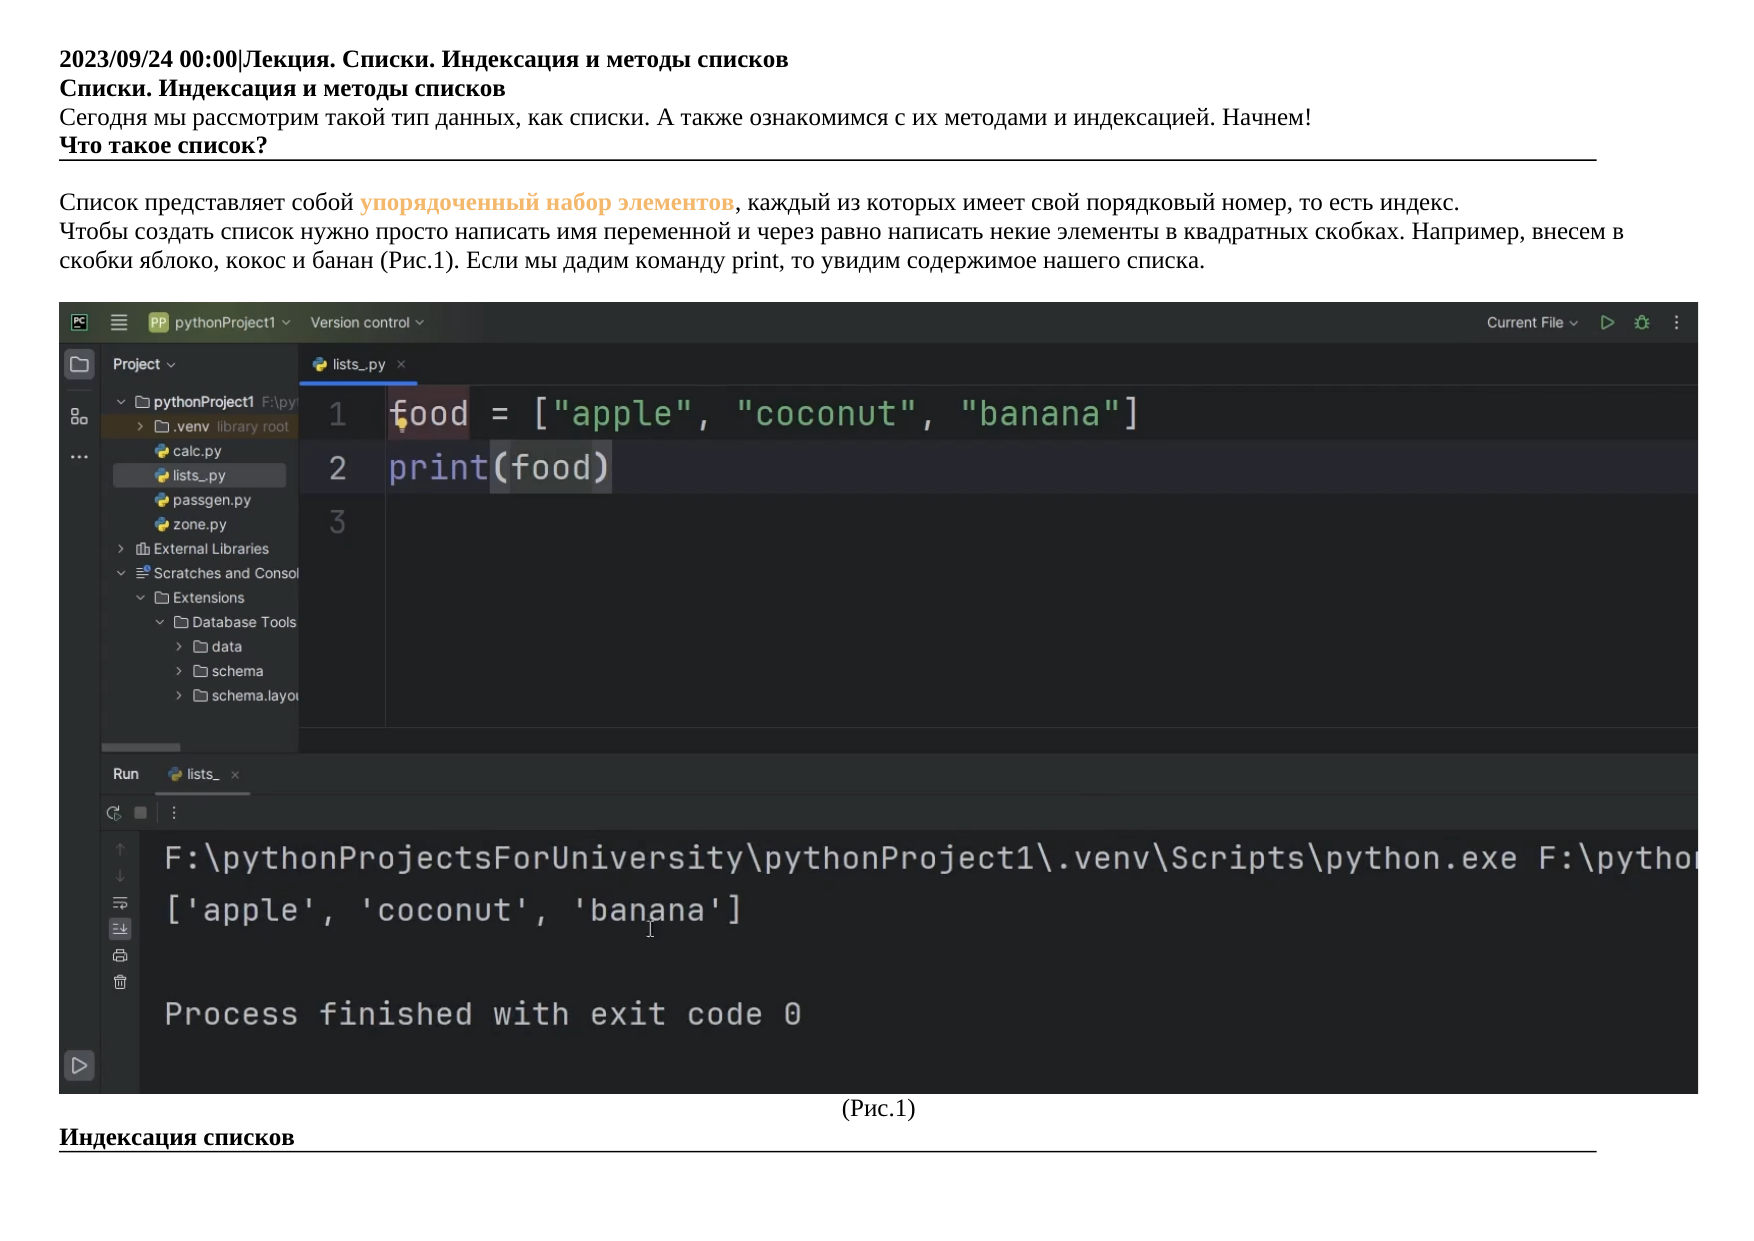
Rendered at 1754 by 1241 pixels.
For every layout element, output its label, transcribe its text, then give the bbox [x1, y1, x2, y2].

text (Рис.1) [59, 1094, 1698, 1122]
text Чтобы создать список нужно просто написать имя переменной и через равно написать некие элементы в квадратных скобках. Например, внесем в скобки яблоко, кокос и банан (Рис.1). Если мы дадим команду print, то увидим содержимое нашего списка. [59, 216, 1698, 274]
subtitle Индексация списков [59, 1122, 1698, 1151]
subtitle Что такое список? [59, 131, 1698, 159]
text Сегодня мы рассмотрим такой тип данных, как списки. А также ознакомимся с их методами и индексацией. Начнем! [59, 102, 1698, 131]
text 2023/09/24 00:00|Лекция. Списки. Индексация и методы списков [59, 44, 1698, 73]
picture [59, 302, 1699, 1094]
text Список представляет собой упорядоченный набор элементов, каждый из которых имеет свой порядковый номер, то есть индекс. [59, 187, 1698, 216]
subtitle Списки. Индексация и методы списков [59, 73, 1698, 102]
